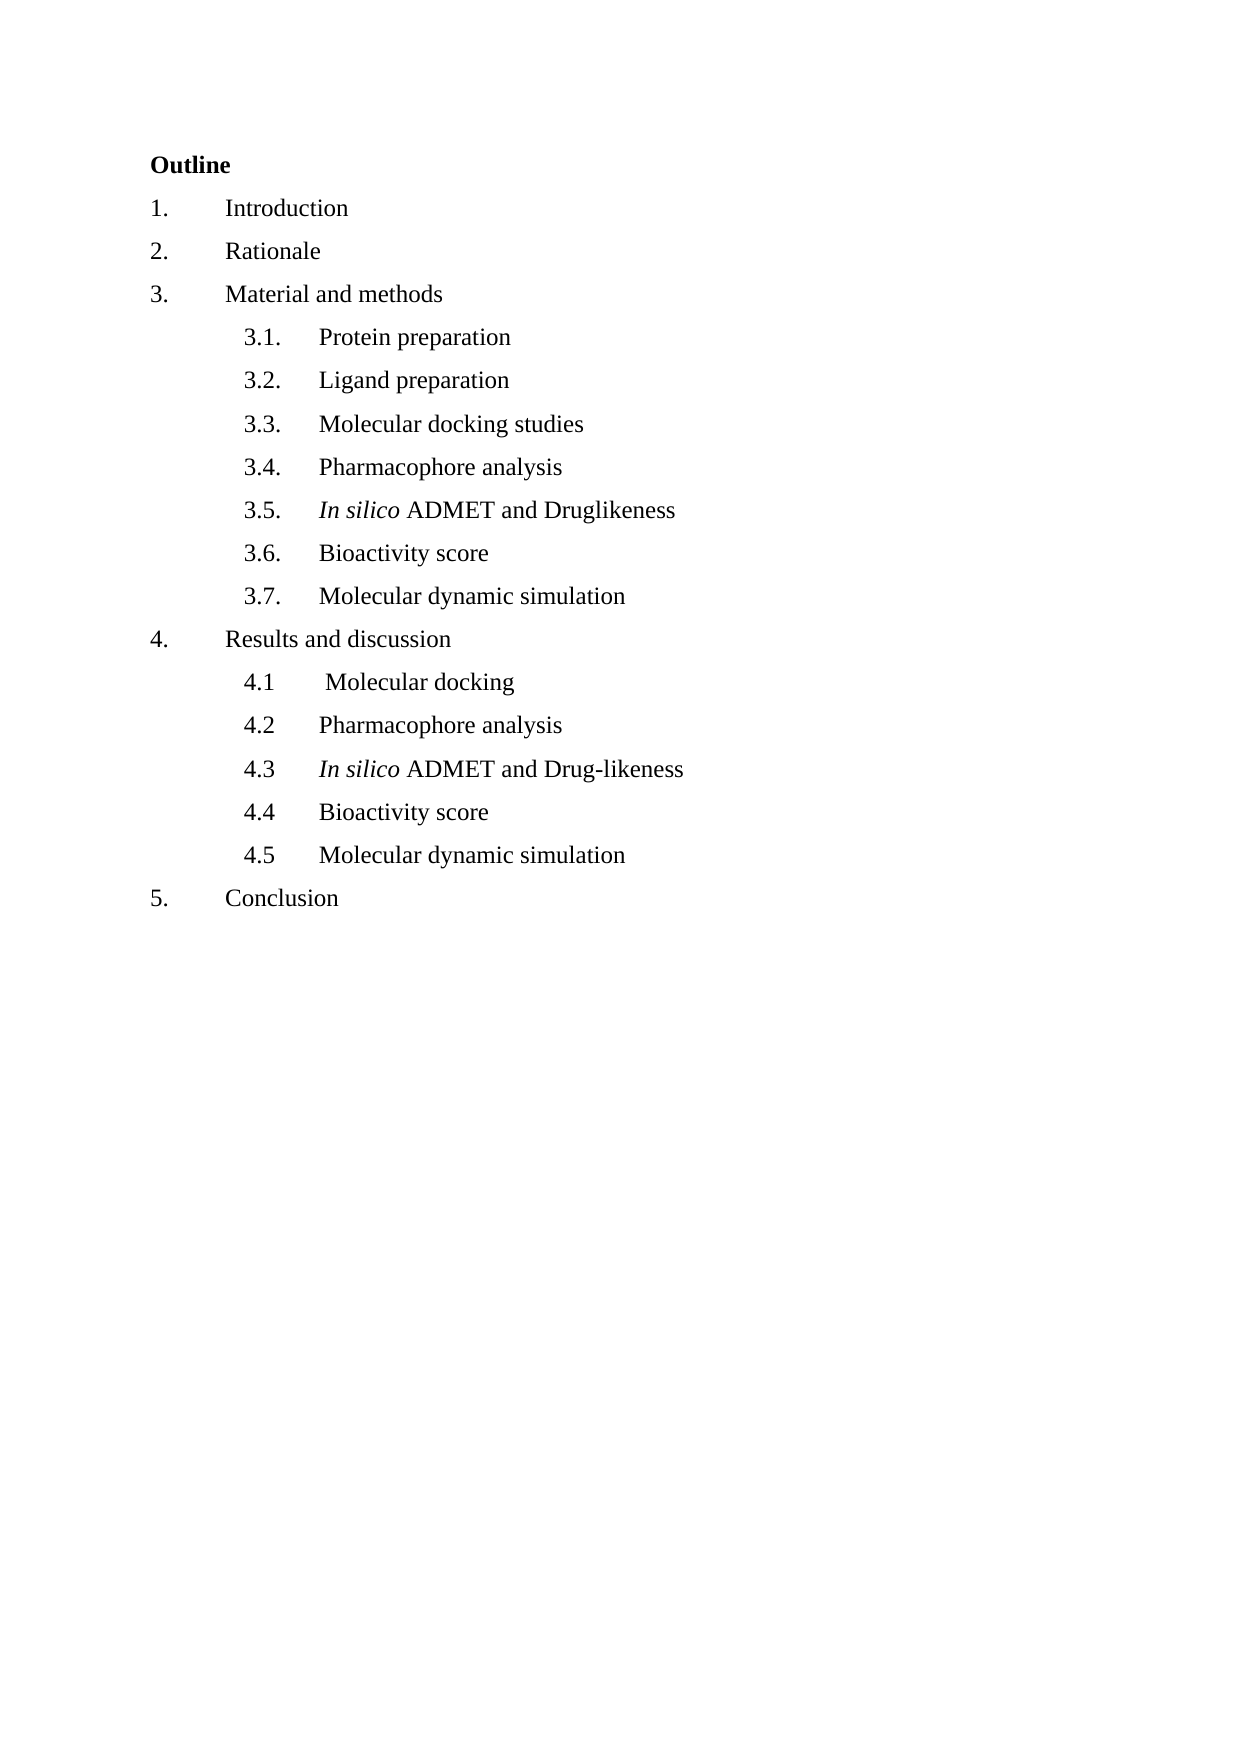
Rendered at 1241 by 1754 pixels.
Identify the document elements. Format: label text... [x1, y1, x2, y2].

list In silico ADMET and Drug-likeness [244, 754, 1090, 782]
list Ligand preparation [244, 366, 1090, 394]
list Rationale [150, 236, 1090, 265]
list Material and methods [150, 279, 1090, 308]
list Molecular dynamic simulation [244, 840, 1090, 869]
list Protein preparation [244, 322, 1090, 351]
list In silico ADMET and Druglikeness [244, 495, 1090, 524]
list Results and discussion [150, 624, 1090, 653]
list Pharmacophore analysis [244, 452, 1090, 481]
list Molecular docking [244, 667, 1090, 696]
list Molecular docking studies [244, 409, 1090, 437]
list Conclusion [150, 883, 1090, 912]
list Bioactivity score [244, 797, 1090, 826]
list Bioactivity score [244, 538, 1090, 567]
list Molecular dynamic simulation [244, 581, 1090, 610]
text Outline [150, 150, 1090, 179]
list Pharmacophore analysis [244, 711, 1090, 739]
list Introduction [150, 193, 1090, 222]
